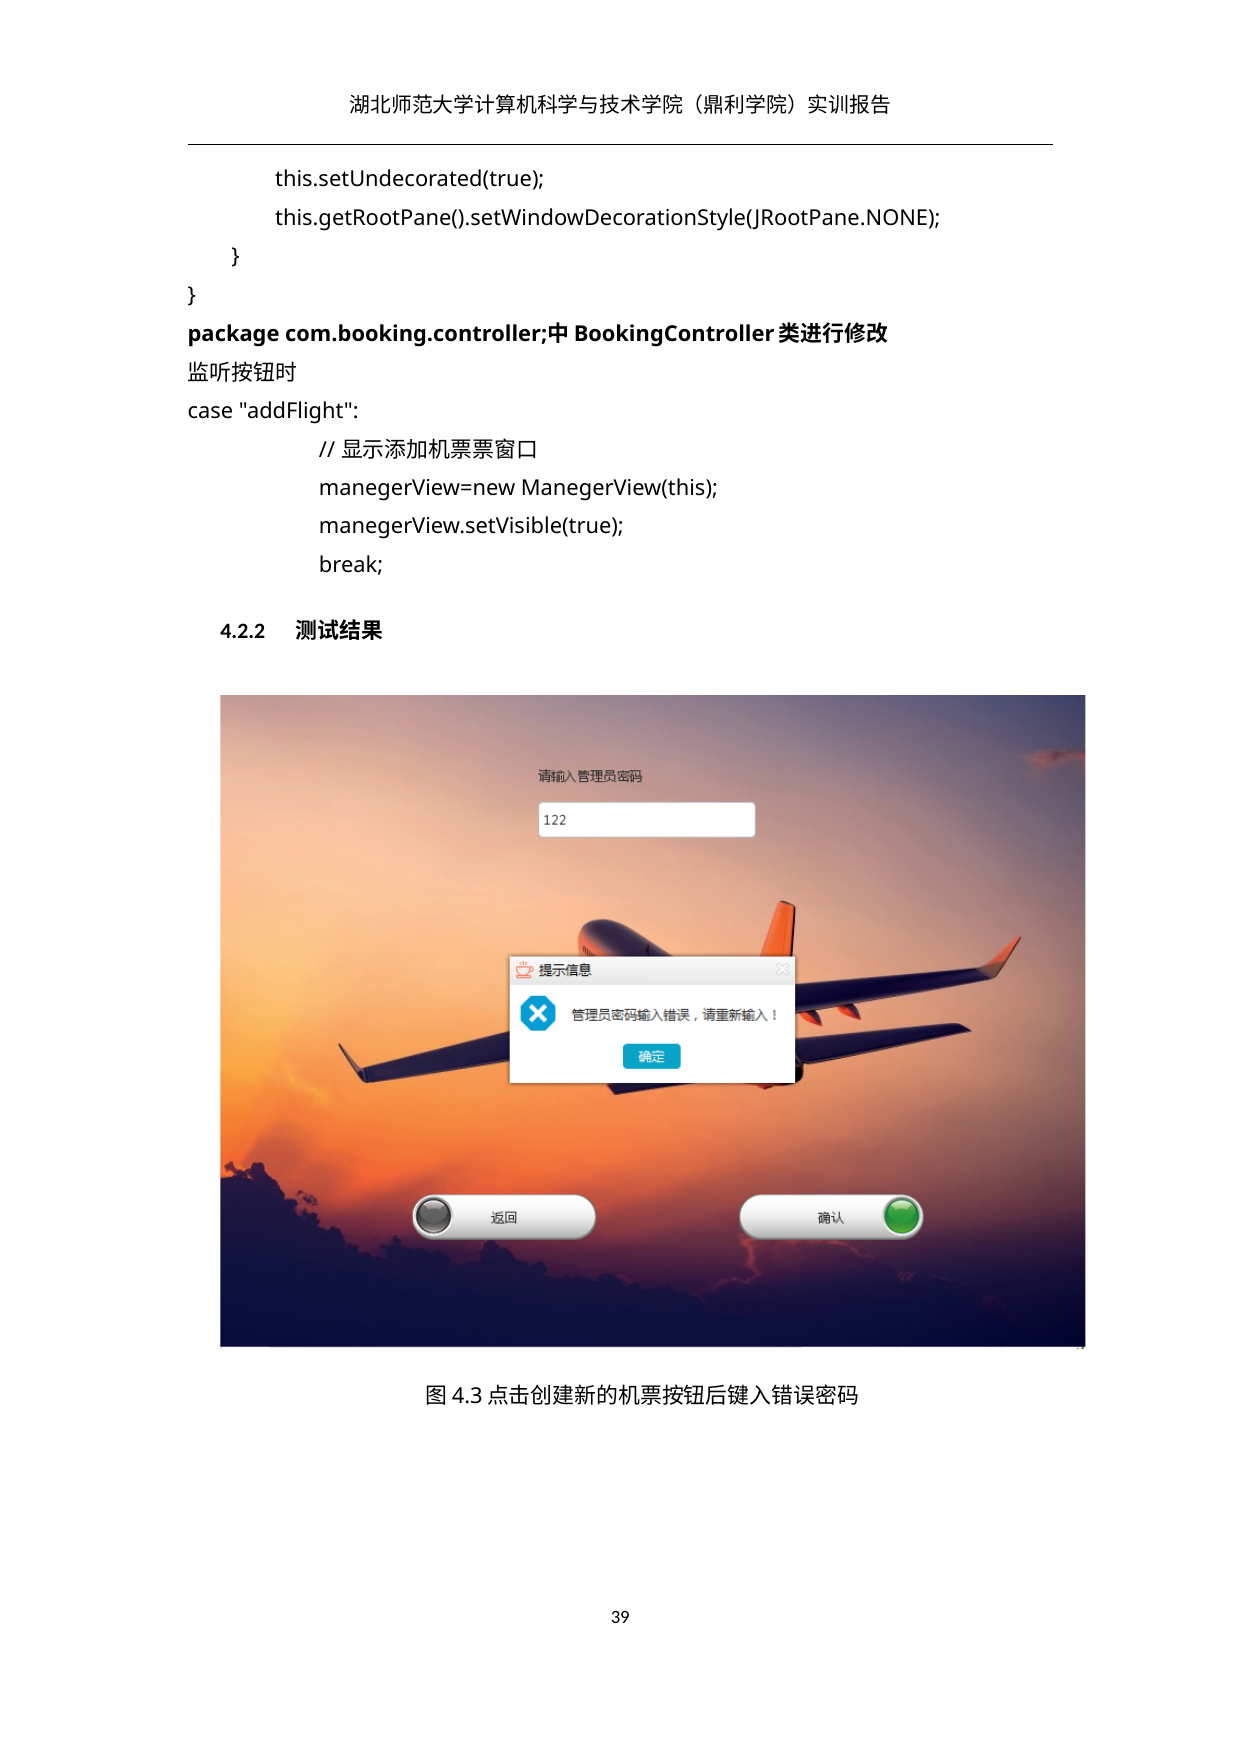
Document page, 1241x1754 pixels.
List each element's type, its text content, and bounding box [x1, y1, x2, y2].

text this.setUndecorated(true); [187, 162, 1053, 194]
text package com.booking.controller;中BookingController类进行修改 [187, 316, 1053, 348]
text 监听按钮时 [187, 354, 1053, 387]
text this.getRootPane().setWindowDecorationStyle(JRootPane.NONE); [187, 200, 1053, 233]
text manegerView.setVisible(true); [187, 509, 1053, 542]
text } [187, 239, 1053, 271]
text 图4.3点击创建新的机票按钮后键入错误密码 [187, 1378, 1053, 1411]
text manegerView=new ManegerView(this); [187, 471, 1053, 503]
picture [220, 695, 1086, 1349]
text // 显示添加机票票窗口 [187, 432, 1053, 464]
text case "addFlight": [187, 393, 1053, 426]
text break; [187, 547, 1053, 580]
subtitle 测试结果 [220, 613, 1053, 646]
text } [187, 277, 1053, 310]
